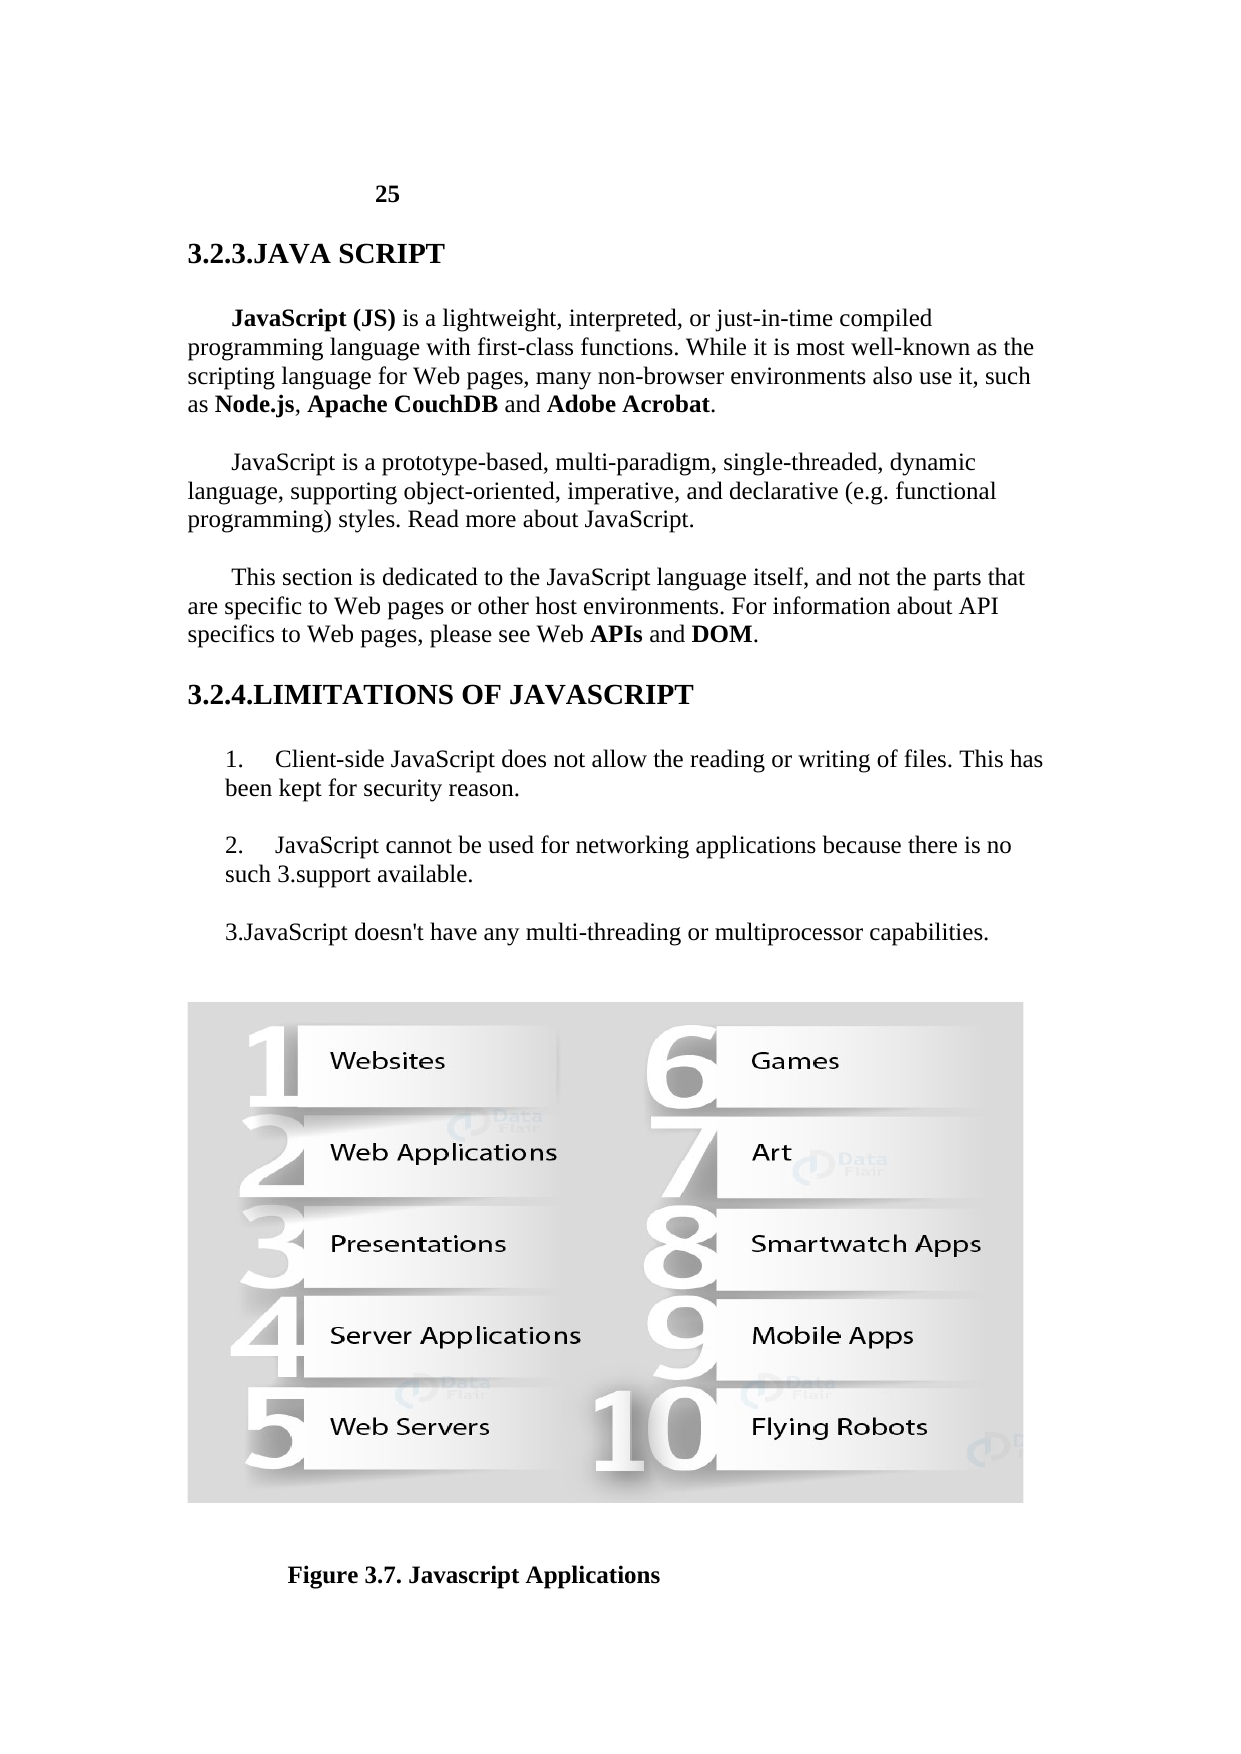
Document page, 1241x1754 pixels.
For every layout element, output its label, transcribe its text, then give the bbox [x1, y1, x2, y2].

picture [187, 1002, 1024, 1503]
text 3.2.4.LIMITATIONS OF JAVASCRIPT [187, 677, 1053, 711]
list 25 [187, 179, 1053, 207]
list 3.2.3.JAVA SCRIPT [187, 236, 1053, 270]
list JavaScript (JS) is a lightweight, interpreted, or just-in-time compiled programming language with first-class functions. While it is most well-known as the scripting language for Web pages, many non-browser environments also use it, such as Node.js, Apache CouchDB and Adobe Acrobat. [187, 303, 1053, 418]
list 3.JavaScript doesn't have any multi-threading or multiprocessor capabilities. [225, 917, 1053, 945]
list Client-side JavaScript does not allow the reading or writing of files. This has been kept for security reason. [225, 744, 1053, 802]
list This section is dedicated to the JavaScript language itself, and not the parts that are specific to Web pages or other host environments. For information about API specifics to Web pages, please see Web APIs and DOM. [187, 562, 1053, 648]
list JavaScript is a prototype-based, multi-paradigm, single-threaded, dynamic language, supporting object-oriented, imperative, and declarative (e.g. functional programming) styles. Read more about JavaScript. [187, 447, 1053, 533]
list Figure 3.7. Javascript Applications [187, 1560, 1053, 1589]
list JavaScript cannot be used for networking applications because there is no such 3.support available. [225, 830, 1053, 888]
